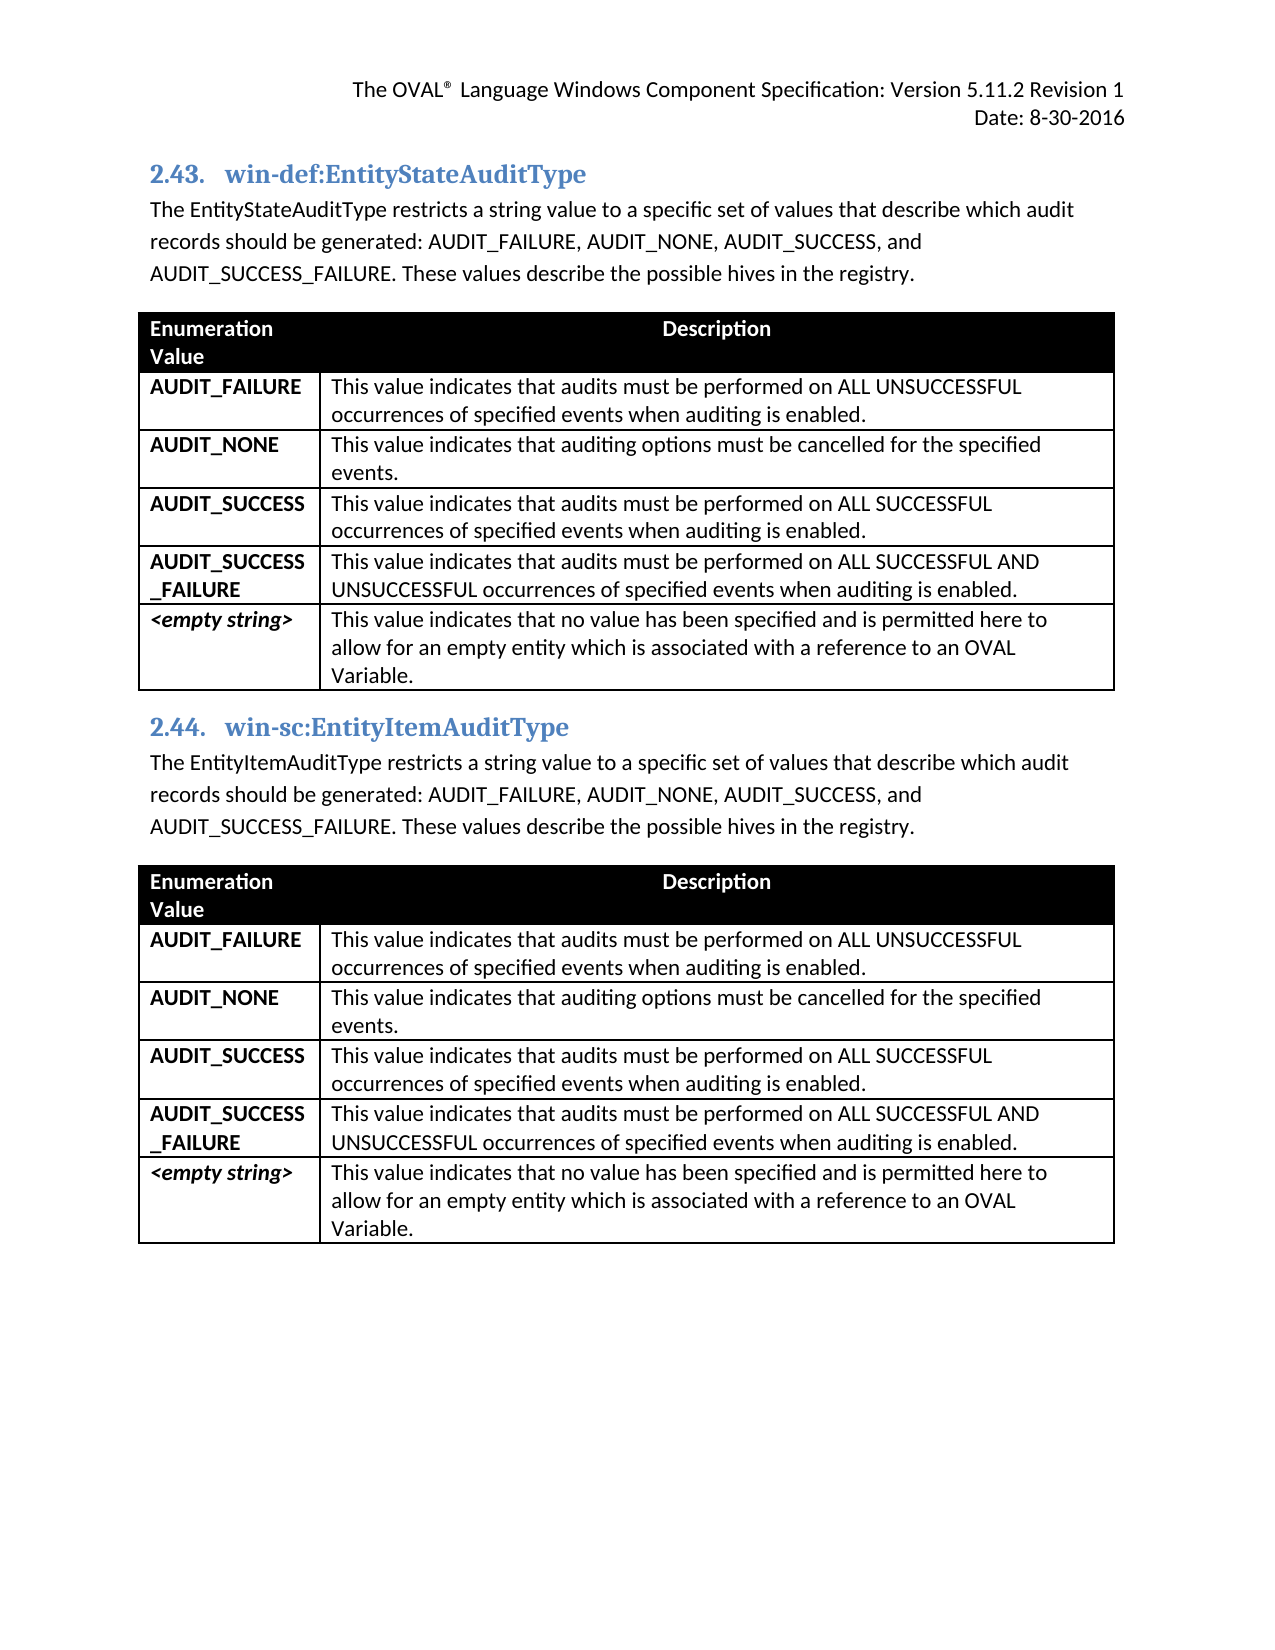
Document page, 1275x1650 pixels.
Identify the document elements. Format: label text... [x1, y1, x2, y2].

table_cell AUDIT_FAILURE [140, 925, 319, 981]
table_cell AUDIT_SUCCESS_FAILURE [140, 547, 319, 603]
table_cell This value indicates that audits must be performed on ALL UNSUCCESSFUL occurrences of specified events when auditing is enabled. [321, 925, 1113, 981]
subtitle win-def:EntityStateAuditType [150, 159, 1125, 190]
table_cell This value indicates that audits must be performed on ALL SUCCESSFUL occurrences of specified events when auditing is enabled. [321, 1041, 1113, 1097]
table_header Enumeration Value [140, 867, 320, 923]
table_cell <empty string> [140, 605, 319, 689]
table_cell This value indicates that no value has been specified and is permitted here to allow for an empty entity which is associated with a reference to an OVAL Variable. [321, 1158, 1113, 1242]
table_cell AUDIT_NONE [140, 431, 319, 487]
table_cell AUDIT_FAILURE [140, 373, 319, 428]
table_cell AUDIT_SUCCESS [140, 489, 319, 545]
table_header Description [320, 867, 1113, 923]
table_header Enumeration Value [140, 314, 320, 370]
table_cell AUDIT_NONE [140, 983, 319, 1039]
table_cell This value indicates that audits must be performed on ALL SUCCESSFUL AND UNSUCCESSFUL occurrences of specified events when auditing is enabled. [321, 547, 1113, 603]
subtitle win-sc:EntityItemAuditType [150, 712, 1125, 743]
table_cell AUDIT_SUCCESS_FAILURE [140, 1100, 319, 1156]
table_cell <empty string> [140, 1158, 319, 1242]
text The EntityItemAuditType restricts a string value to a specific set of values that describe which audit records should be generated: AUDIT_FAILURE, AUDIT_NONE, AUDIT_SUCCESS, and AUDIT_SUCCESS_FAILURE. These values describe the possible hives in the registry. [150, 748, 1125, 840]
table_cell This value indicates that audits must be performed on ALL SUCCESSFUL occurrences of specified events when auditing is enabled. [321, 489, 1113, 545]
text The EntityStateAuditType restricts a string value to a specific set of values that describe which audit records should be generated: AUDIT_FAILURE, AUDIT_NONE, AUDIT_SUCCESS, and AUDIT_SUCCESS_FAILURE. These values describe the possible hives in the registry. [150, 195, 1125, 287]
table_cell AUDIT_SUCCESS [140, 1041, 319, 1097]
table_cell This value indicates that no value has been specified and is permitted here to allow for an empty entity which is associated with a reference to an OVAL Variable. [321, 605, 1113, 689]
table_cell This value indicates that audits must be performed on ALL UNSUCCESSFUL occurrences of specified events when auditing is enabled. [321, 373, 1113, 428]
table_header Description [320, 314, 1113, 370]
table_cell This value indicates that audits must be performed on ALL SUCCESSFUL AND UNSUCCESSFUL occurrences of specified events when auditing is enabled. [321, 1100, 1113, 1156]
table_cell This value indicates that auditing options must be cancelled for the specified events. [321, 983, 1113, 1039]
table_cell This value indicates that auditing options must be cancelled for the specified events. [321, 431, 1113, 487]
